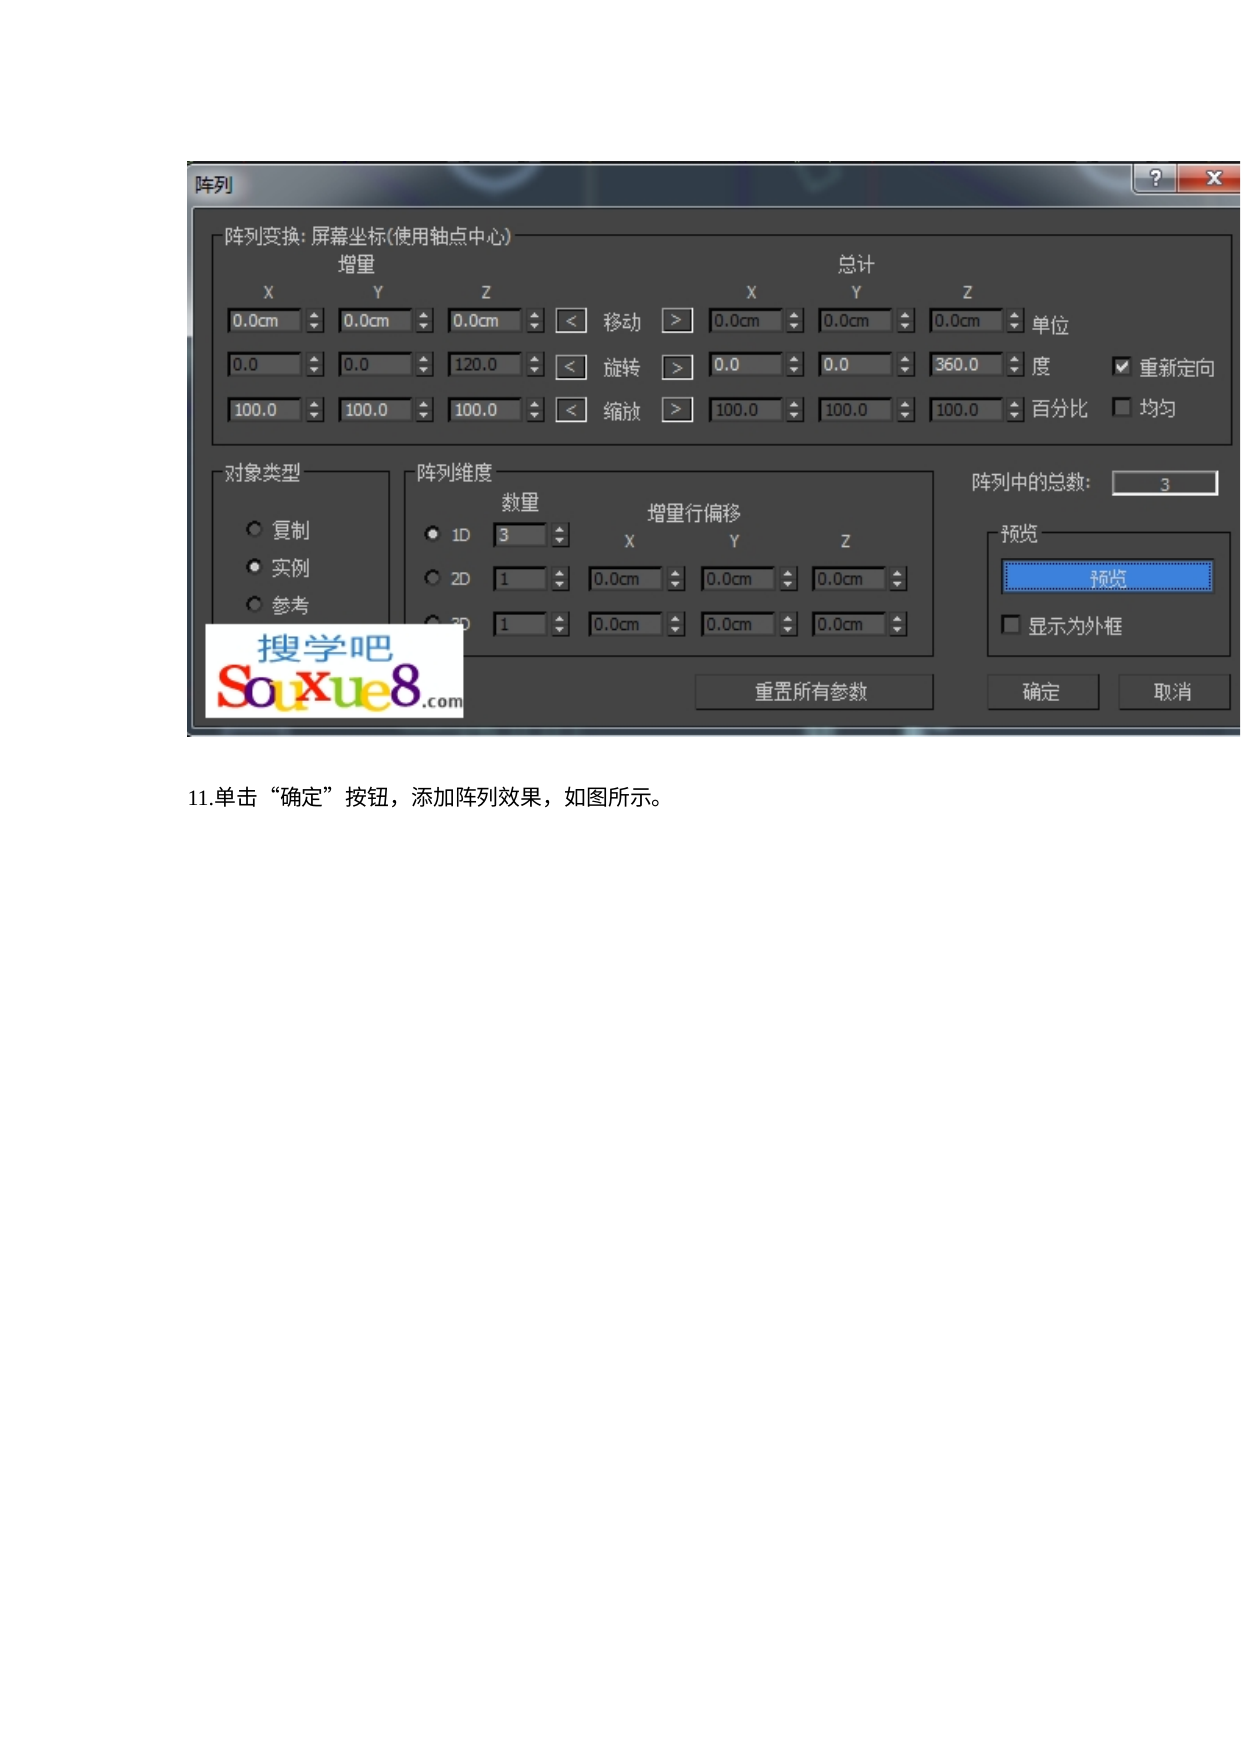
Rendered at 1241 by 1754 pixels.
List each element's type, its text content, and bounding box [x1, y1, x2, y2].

picture [187, 161, 1241, 737]
